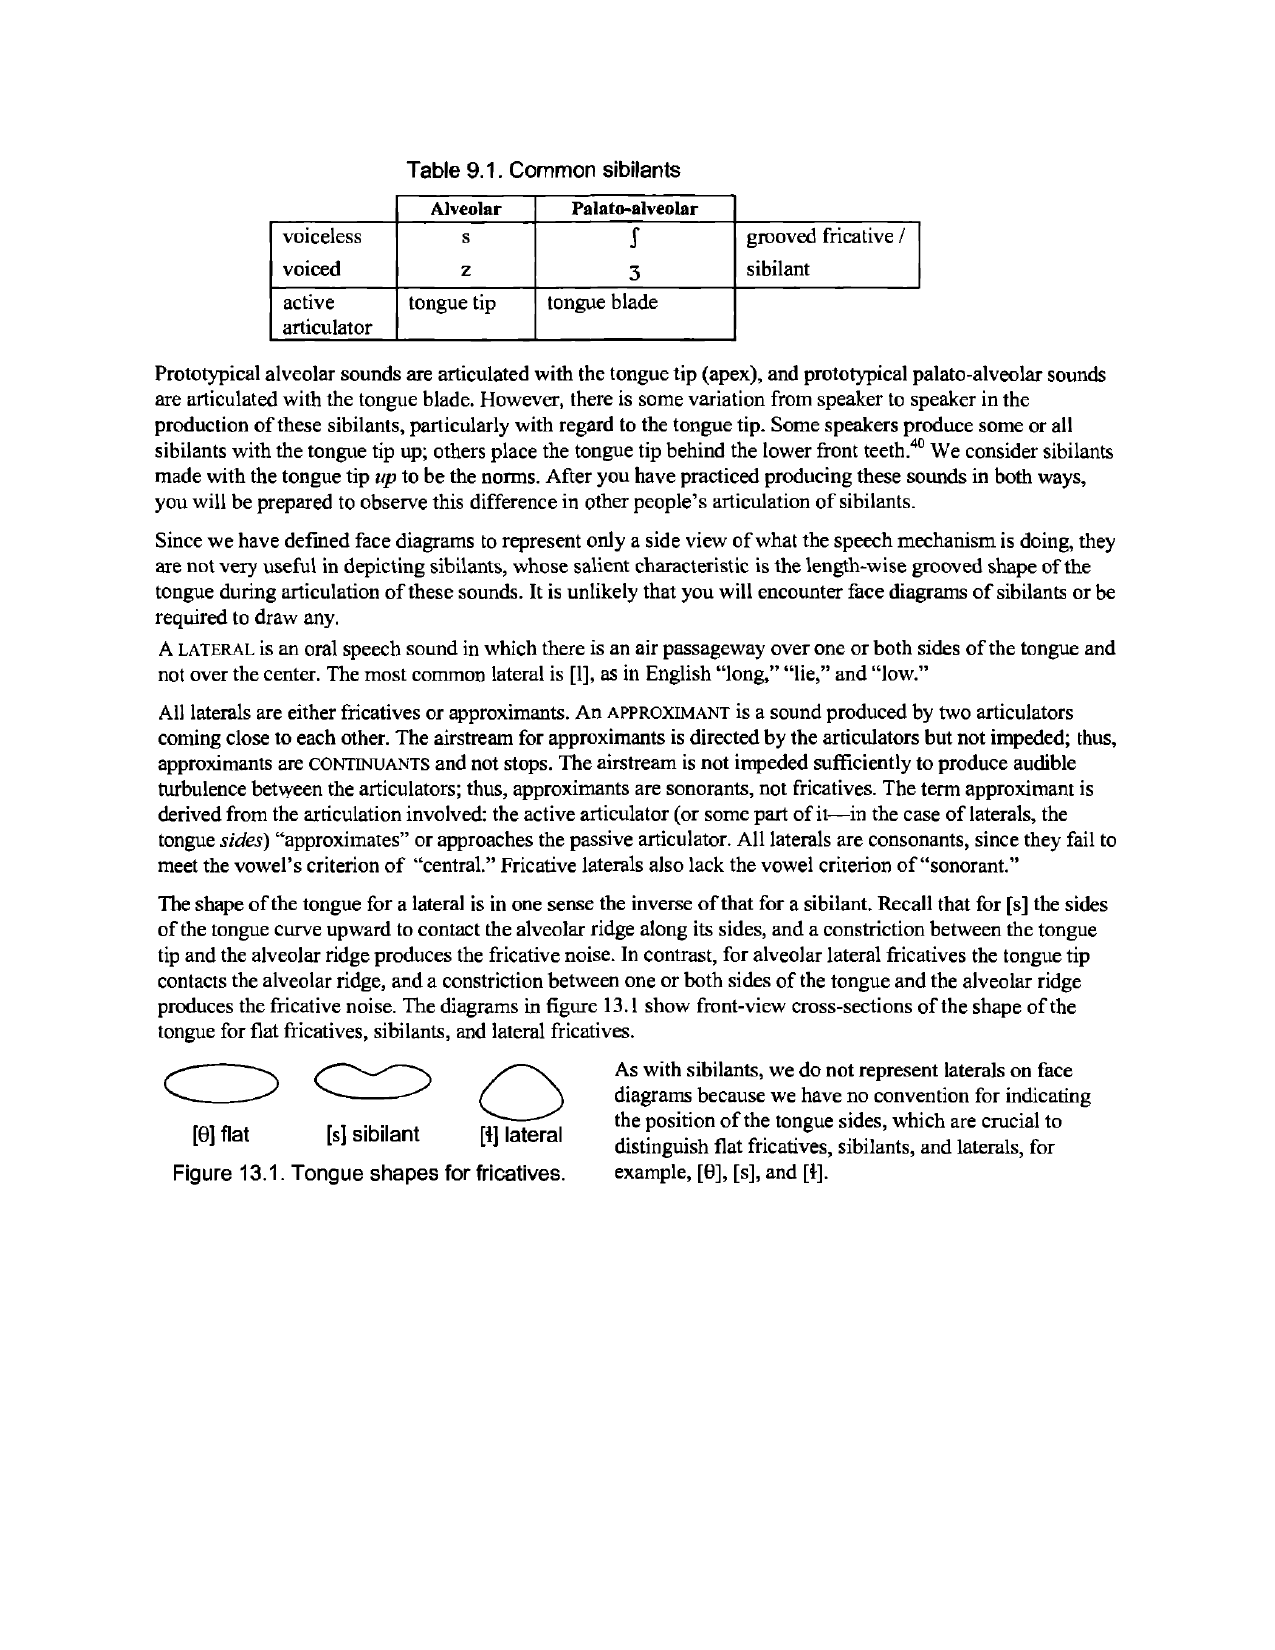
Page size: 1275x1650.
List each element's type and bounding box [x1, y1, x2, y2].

picture [150, 150, 1125, 1190]
